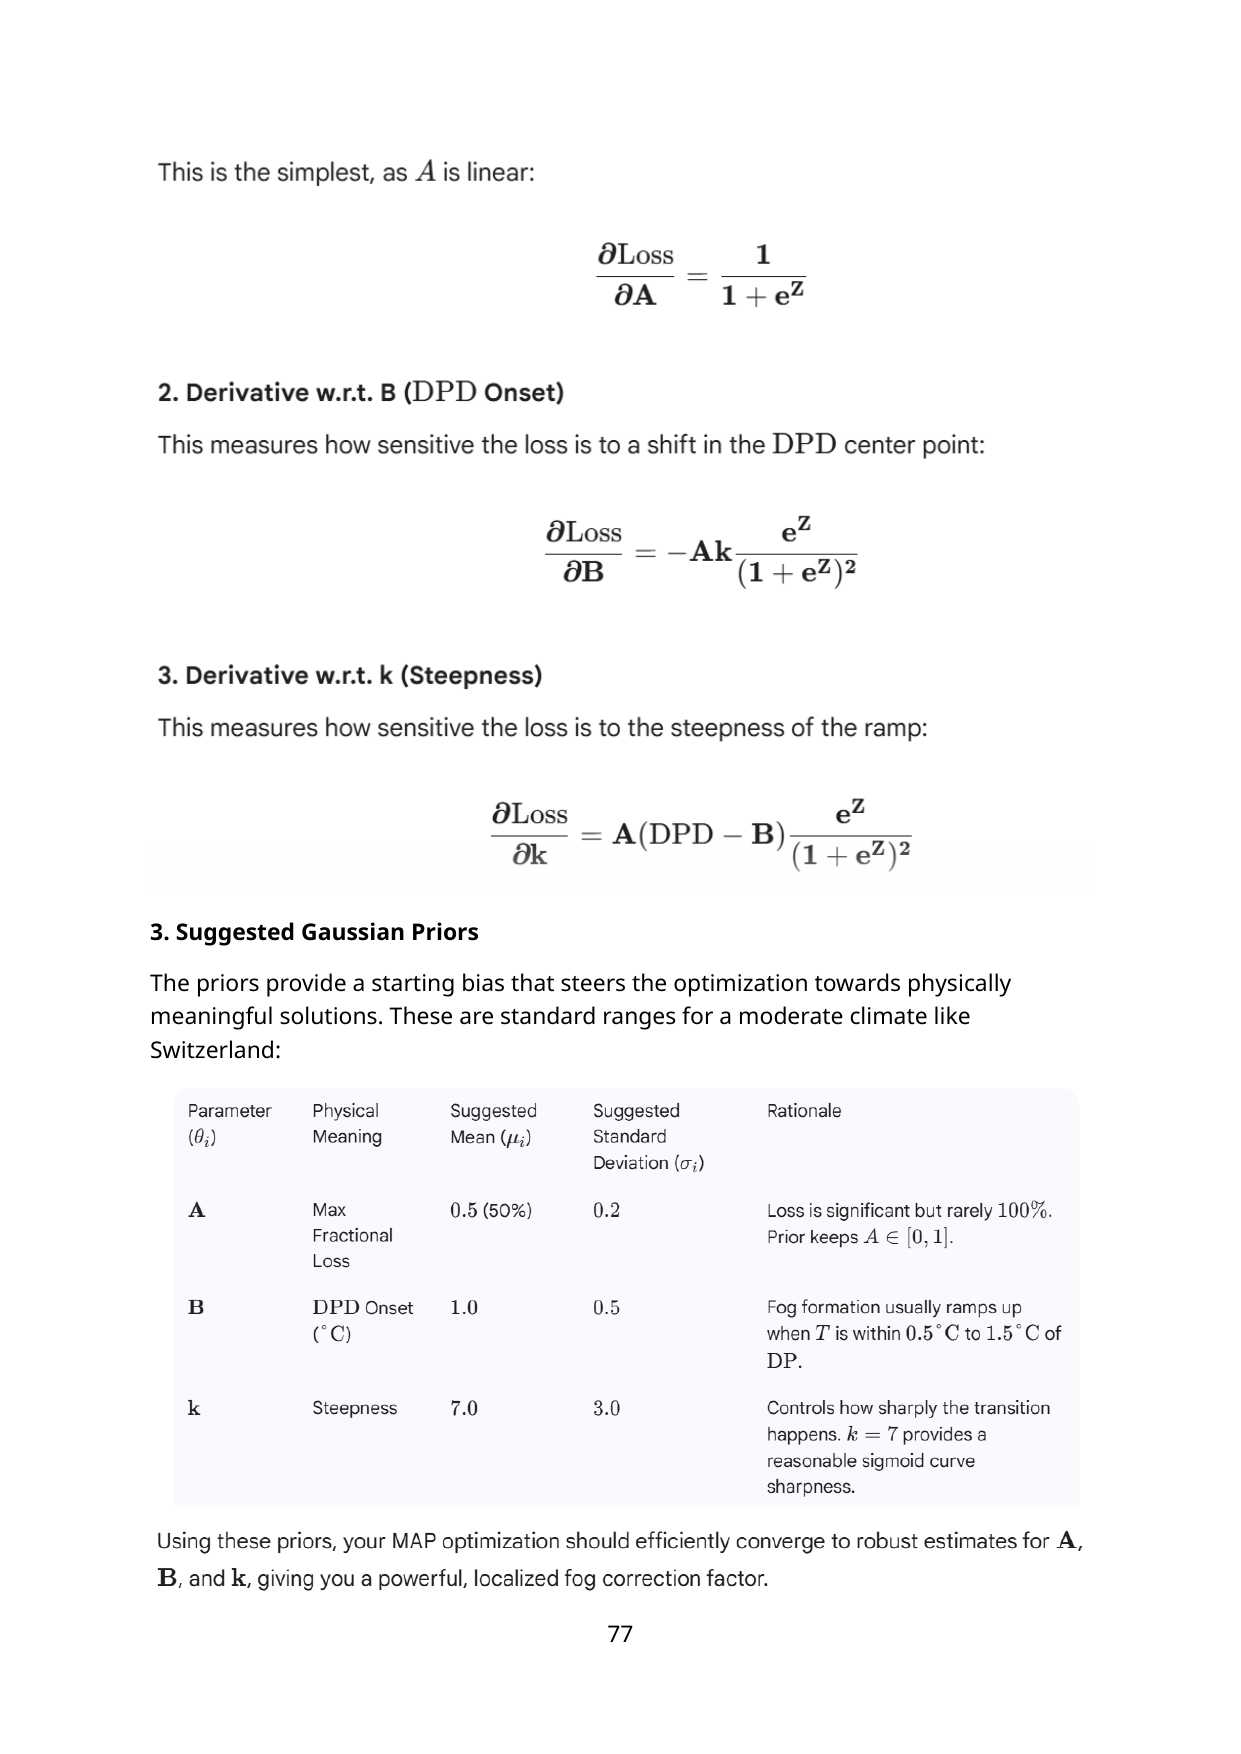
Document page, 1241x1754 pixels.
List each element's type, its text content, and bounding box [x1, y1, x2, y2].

picture [150, 1524, 1091, 1594]
text 3. Suggested Gaussian Priors [150, 916, 1090, 947]
picture [150, 1084, 1091, 1505]
text The priors provide a starting bias that steers the optimization towards physically meaningful solutions. These are standard ranges for a moderate climate like Switzerland: [150, 966, 1090, 1065]
picture [150, 150, 1091, 897]
